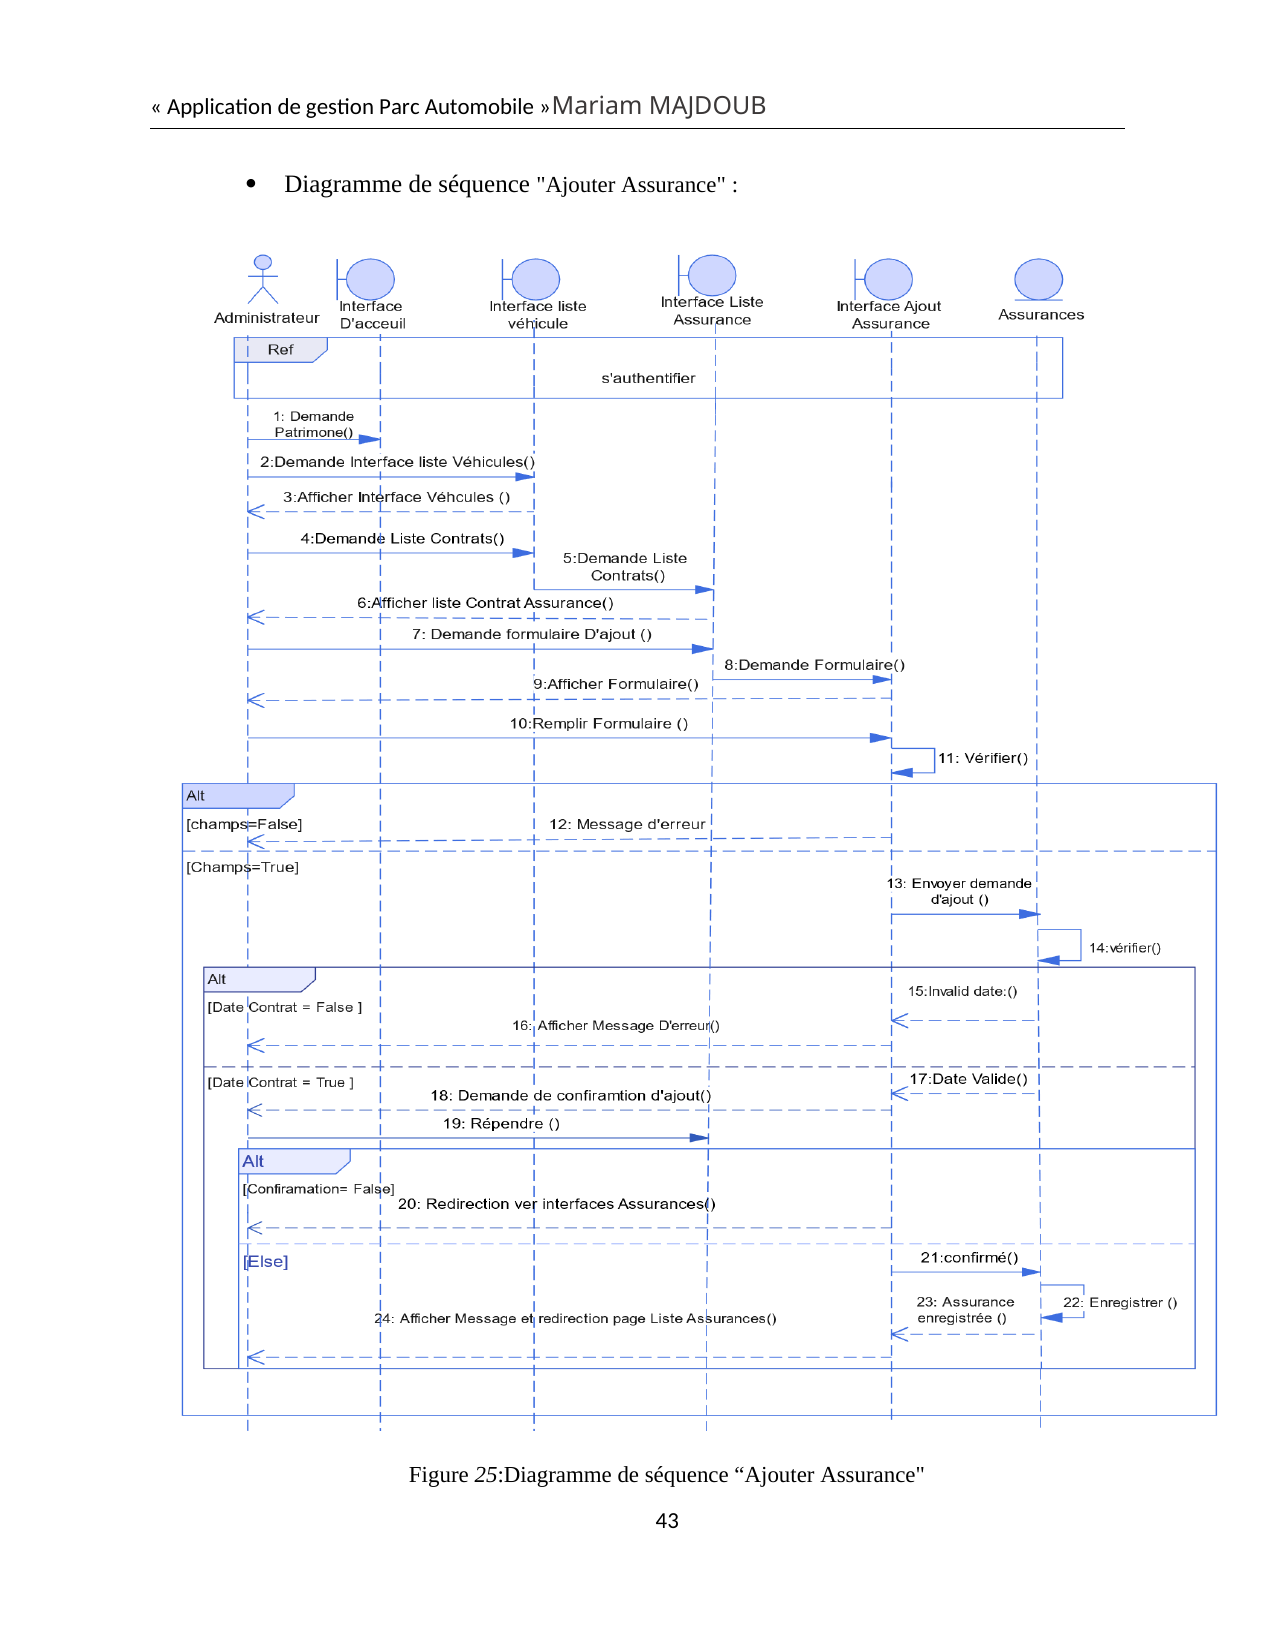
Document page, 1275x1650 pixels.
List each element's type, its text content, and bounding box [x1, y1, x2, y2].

picture [150, 229, 1230, 1431]
text Figure 25:Diagramme de séquence “Ajouter Assurance" [150, 1461, 1125, 1488]
list Diagramme de séquence "Ajouter Assurance" : [247, 169, 1125, 198]
